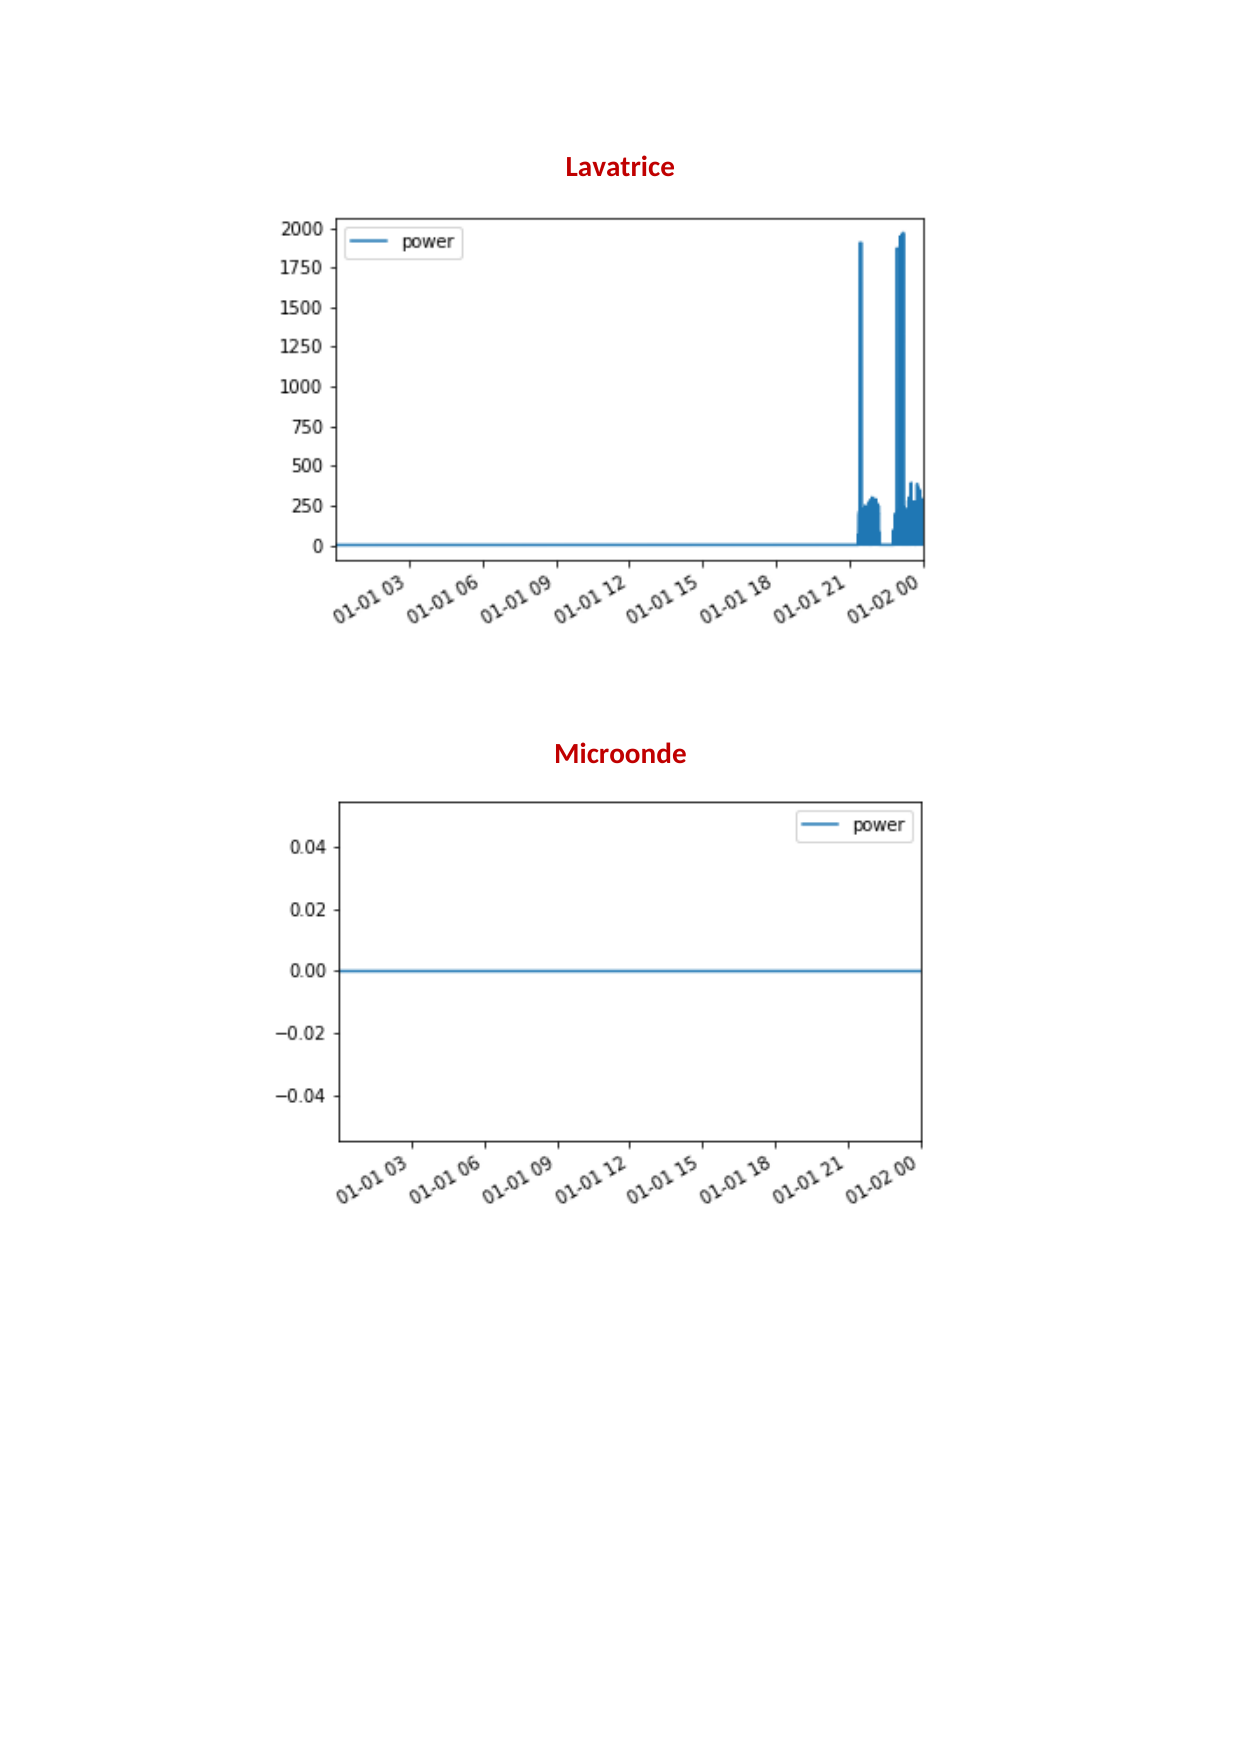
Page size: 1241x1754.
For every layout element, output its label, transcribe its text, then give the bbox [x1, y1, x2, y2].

text Microonde [118, 736, 1122, 771]
text Lavatrice [118, 148, 1122, 183]
picture [245, 790, 995, 1242]
picture [241, 202, 999, 662]
